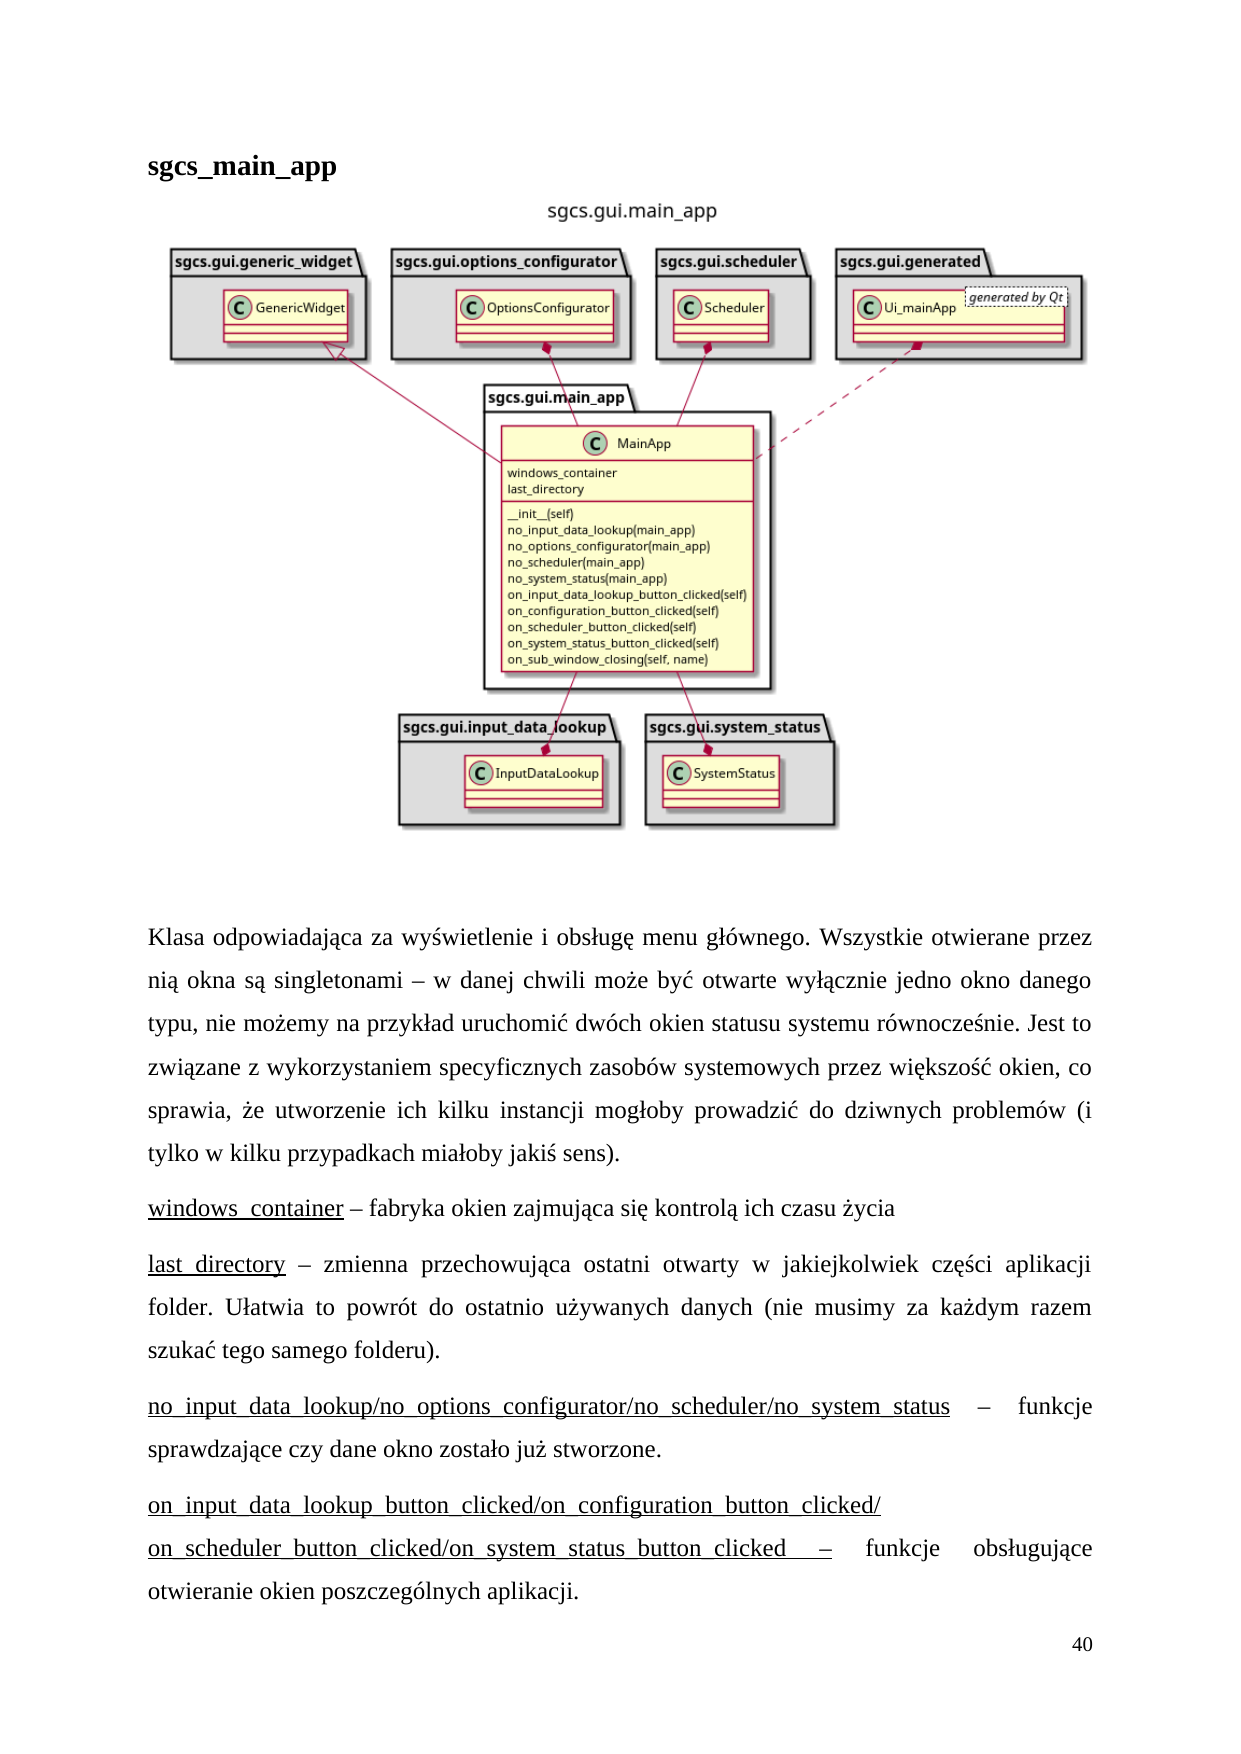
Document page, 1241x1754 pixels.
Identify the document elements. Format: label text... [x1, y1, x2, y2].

text last directory – zmienna przechowująca ostatni otwarty w jakiejkolwiek części aplikacji folder. Ułatwia to powrót do ostatnio używanych danych (nie musimy za każdym razem szukać tego samego folderu). [148, 1249, 1093, 1364]
text windows_container – fabryka okien zajmująca się kontrolą ich czasu życia [148, 1193, 1093, 1222]
text no_input_data_lookup/no_options_configurator/no_scheduler/no_system_status – funkcje sprawdzające czy dane okno zostało już stworzone. [148, 1391, 1093, 1463]
text Klasa odpowiadająca za wyświetlenie i obsługę menu głównego. Wszystkie otwierane przez nią okna są singletonami – w danej chwili może być otwarte wyłącznie jedno okno danego typu, nie możemy na przykład uruchomić dwóch okien statusu systemu równocześnie. Jest to związane z wykorzystaniem specyficznych zasobów systemowych przez większość okien, co sprawia, że utworzenie ich kilku instancji mogłoby prowadzić do dziwnych problemów (i tylko w kilku przypadkach miałoby jakiś sens). [148, 922, 1093, 1167]
text sgcs_main_app [148, 148, 1093, 181]
text on_input_data_lookup_button_clicked/on_configuration_button_clicked/on_scheduler_button_clicked/on_system_status_button_clicked – funkcje obsługujące otwieranie okien poszczególnych aplikacji. [148, 1490, 1093, 1605]
picture [147, 197, 1093, 836]
